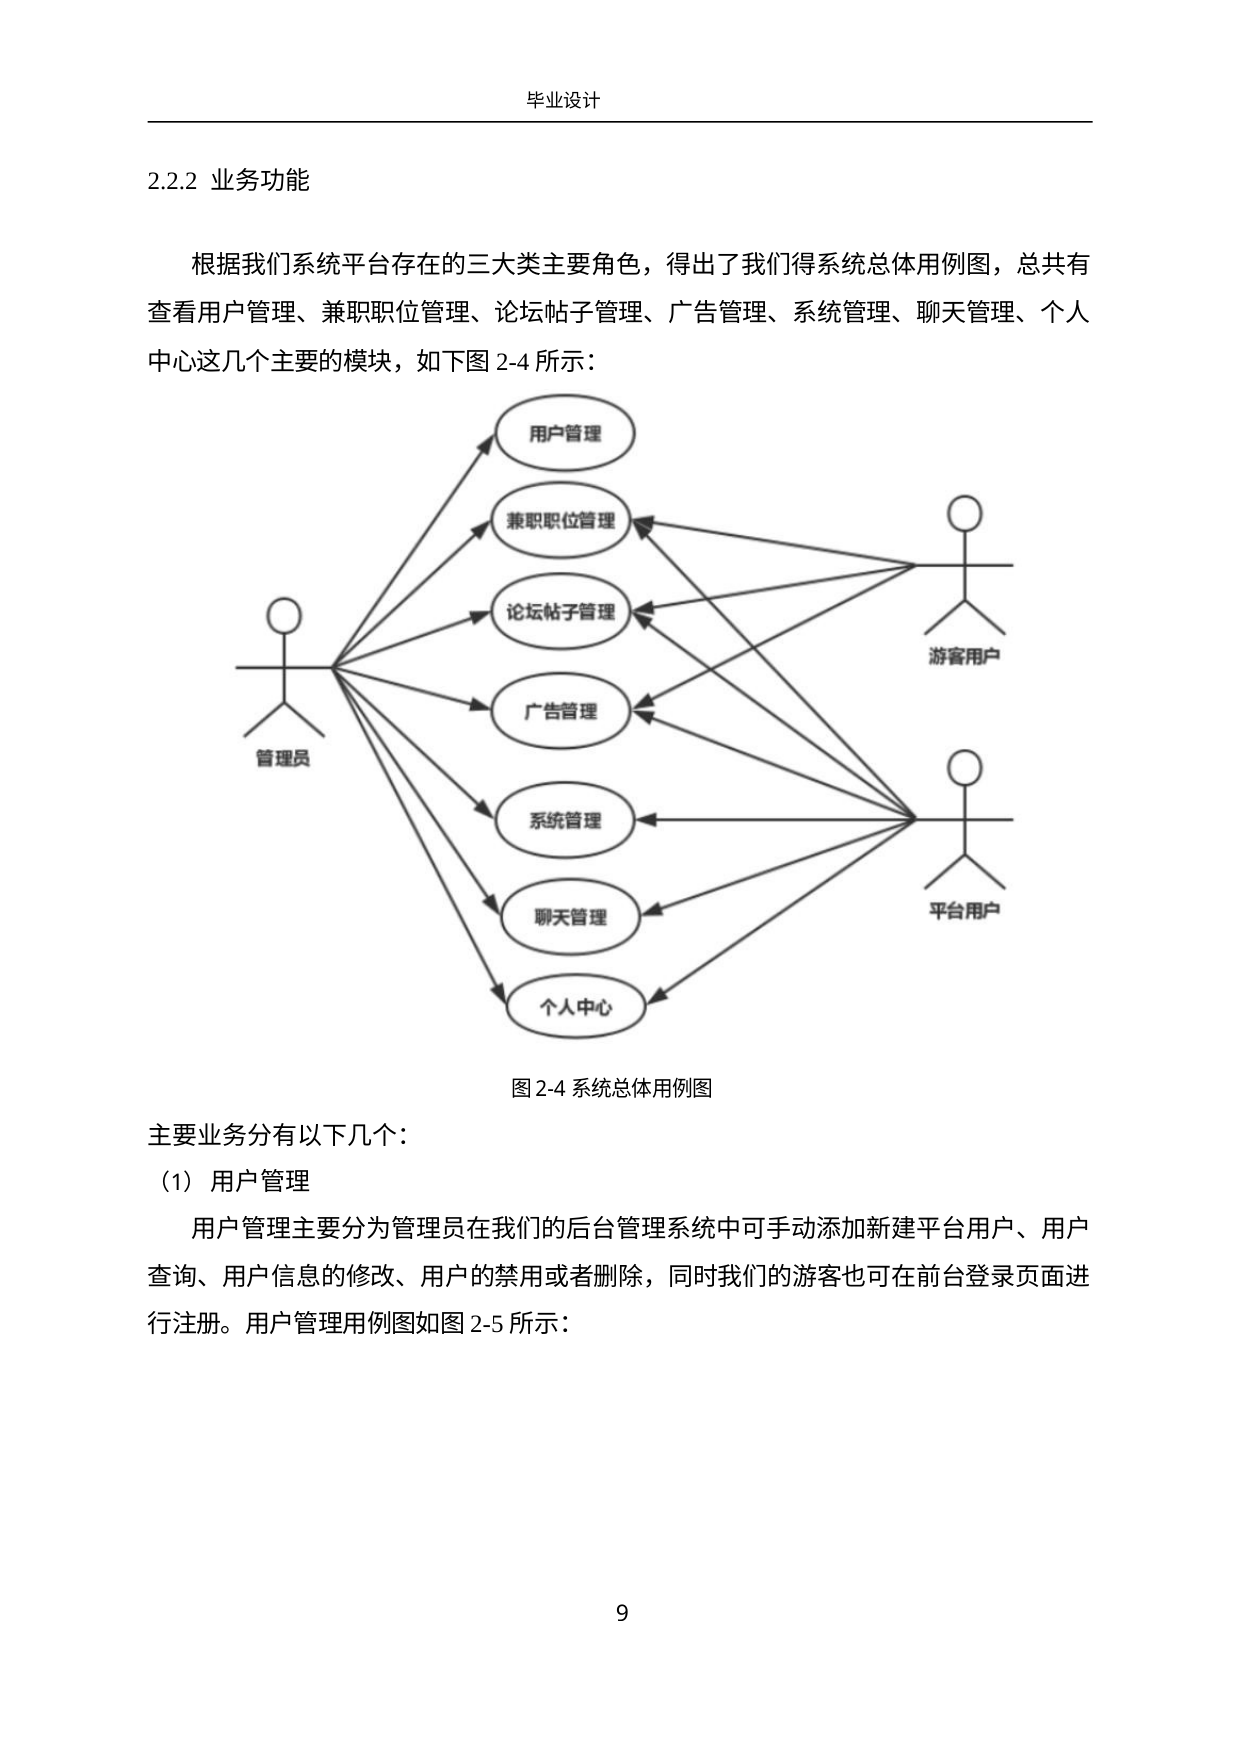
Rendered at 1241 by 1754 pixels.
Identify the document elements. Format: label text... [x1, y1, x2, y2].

text 用户管理主要分为管理员在我们的后台管理系统中可手动添加新建平台用户、用户查询、用户信息的修改、用户的禁用或者删除，同时我们的游客也可在前台登录页面进行注册。用户管理用例图如图 2-5 所示： [147, 1208, 1093, 1339]
picture [229, 389, 1022, 1044]
text 主要业务分有以下几个： [147, 1115, 1146, 1151]
list 业务功能 [147, 160, 1146, 196]
text 根据我们系统平台存在的三大类主要角色，得出了我们得系统总体用例图，总共有查看用户管理、兼职职位管理、论坛帖子管理、广告管理、系统管理、聊天管理、个人中心这几个主要的模块，如下图 2-4 所示： [147, 245, 1093, 377]
list 用户管理 [147, 1162, 1146, 1198]
text 图 2-4 系统总体用例图 [511, 1071, 1146, 1102]
